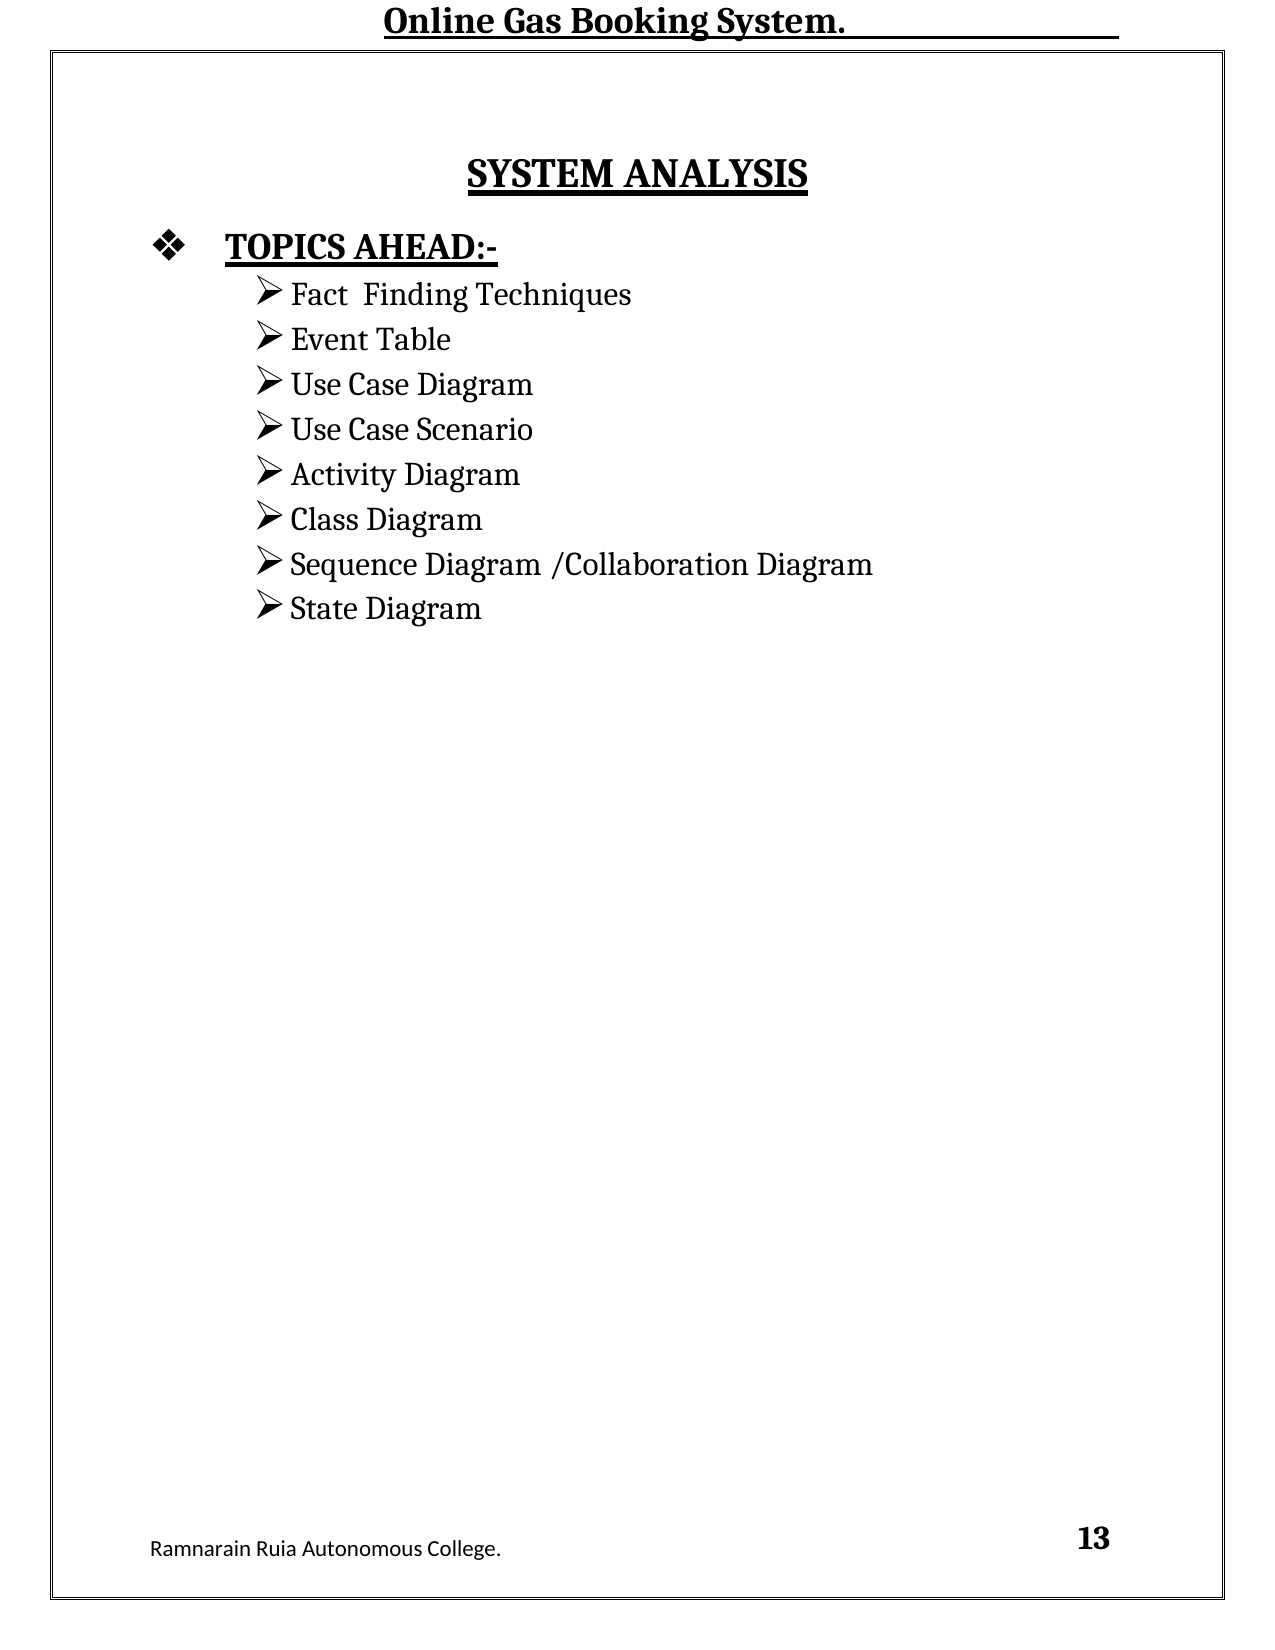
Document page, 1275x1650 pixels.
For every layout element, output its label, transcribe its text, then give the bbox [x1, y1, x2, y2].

list State Diagram [253, 590, 1125, 629]
list Event Table [253, 320, 1125, 359]
list Use Case Diagram [253, 365, 1125, 404]
list Fact Finding Techniques [253, 276, 1125, 314]
list Class Diagram [253, 500, 1125, 539]
list Sequence Diagram /Collaboration Diagram [253, 545, 1125, 584]
list Activity Diagram [253, 455, 1125, 494]
list Use Case Scenario [253, 410, 1125, 449]
text SYSTEM ANALYSIS [150, 150, 1125, 198]
list TOPICS AHEAD:- [150, 226, 1125, 269]
